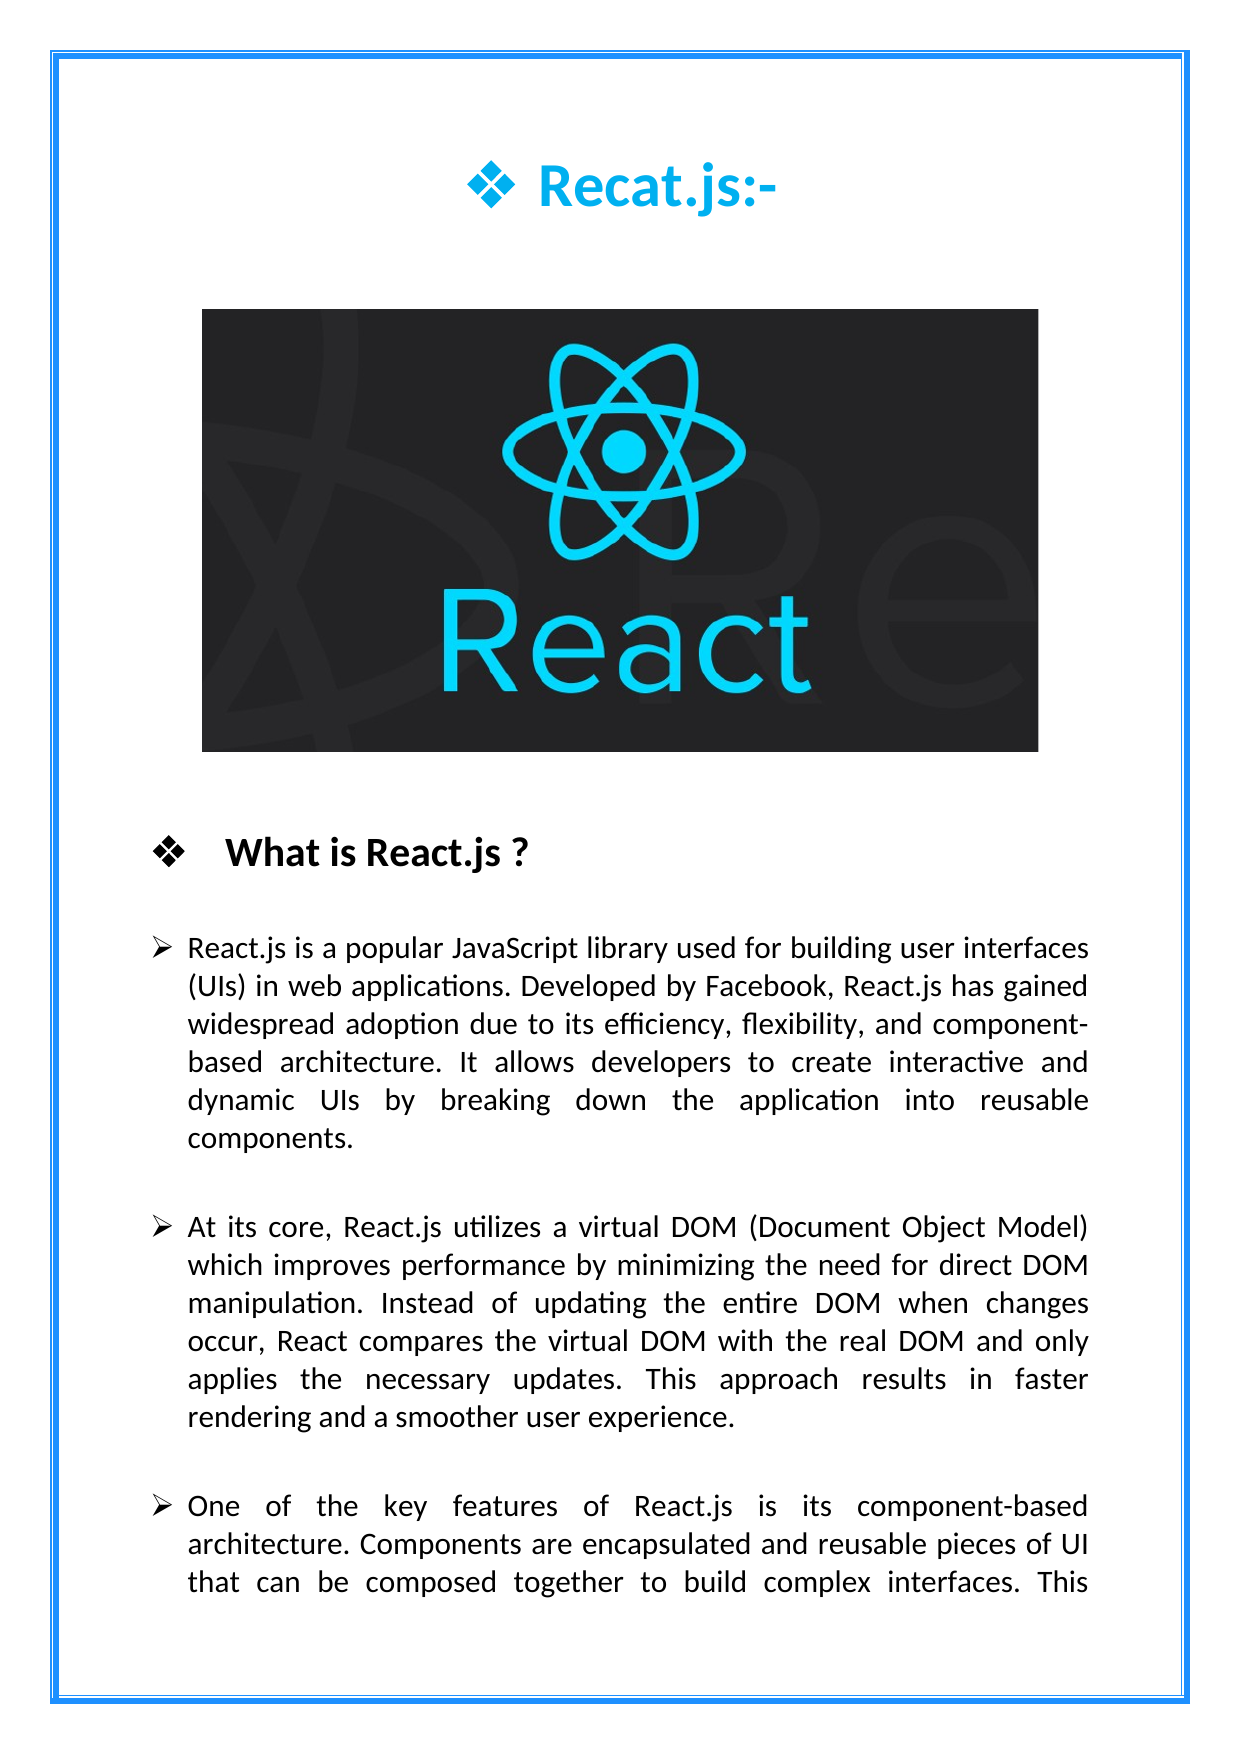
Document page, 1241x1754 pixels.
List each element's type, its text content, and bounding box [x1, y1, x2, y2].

picture [202, 309, 1039, 752]
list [150, 1486, 1090, 1600]
list At its core, React.js utilizes a virtual DOM (Document Object Model) which improves performance by minimizing the need for direct DOM manipulation. Instead of updating the entire DOM when changes occur, React compares the virtual DOM with the real DOM and only applies the necessary updates. This approach results in faster rendering and a smoother user experience. [150, 1207, 1090, 1436]
list Recat.js:- [150, 146, 1090, 222]
list What is React.js ? [150, 826, 1090, 877]
list React.js is a popular JavaScript library used for building user interfaces (UIs) in web applications. Developed by Facebook, React.js has gained widespread adoption due to its efficiency, flexibility, and component-based architecture. It allows developers to create interactive and dynamic UIs by breaking down the application into reusable components. [150, 928, 1090, 1157]
